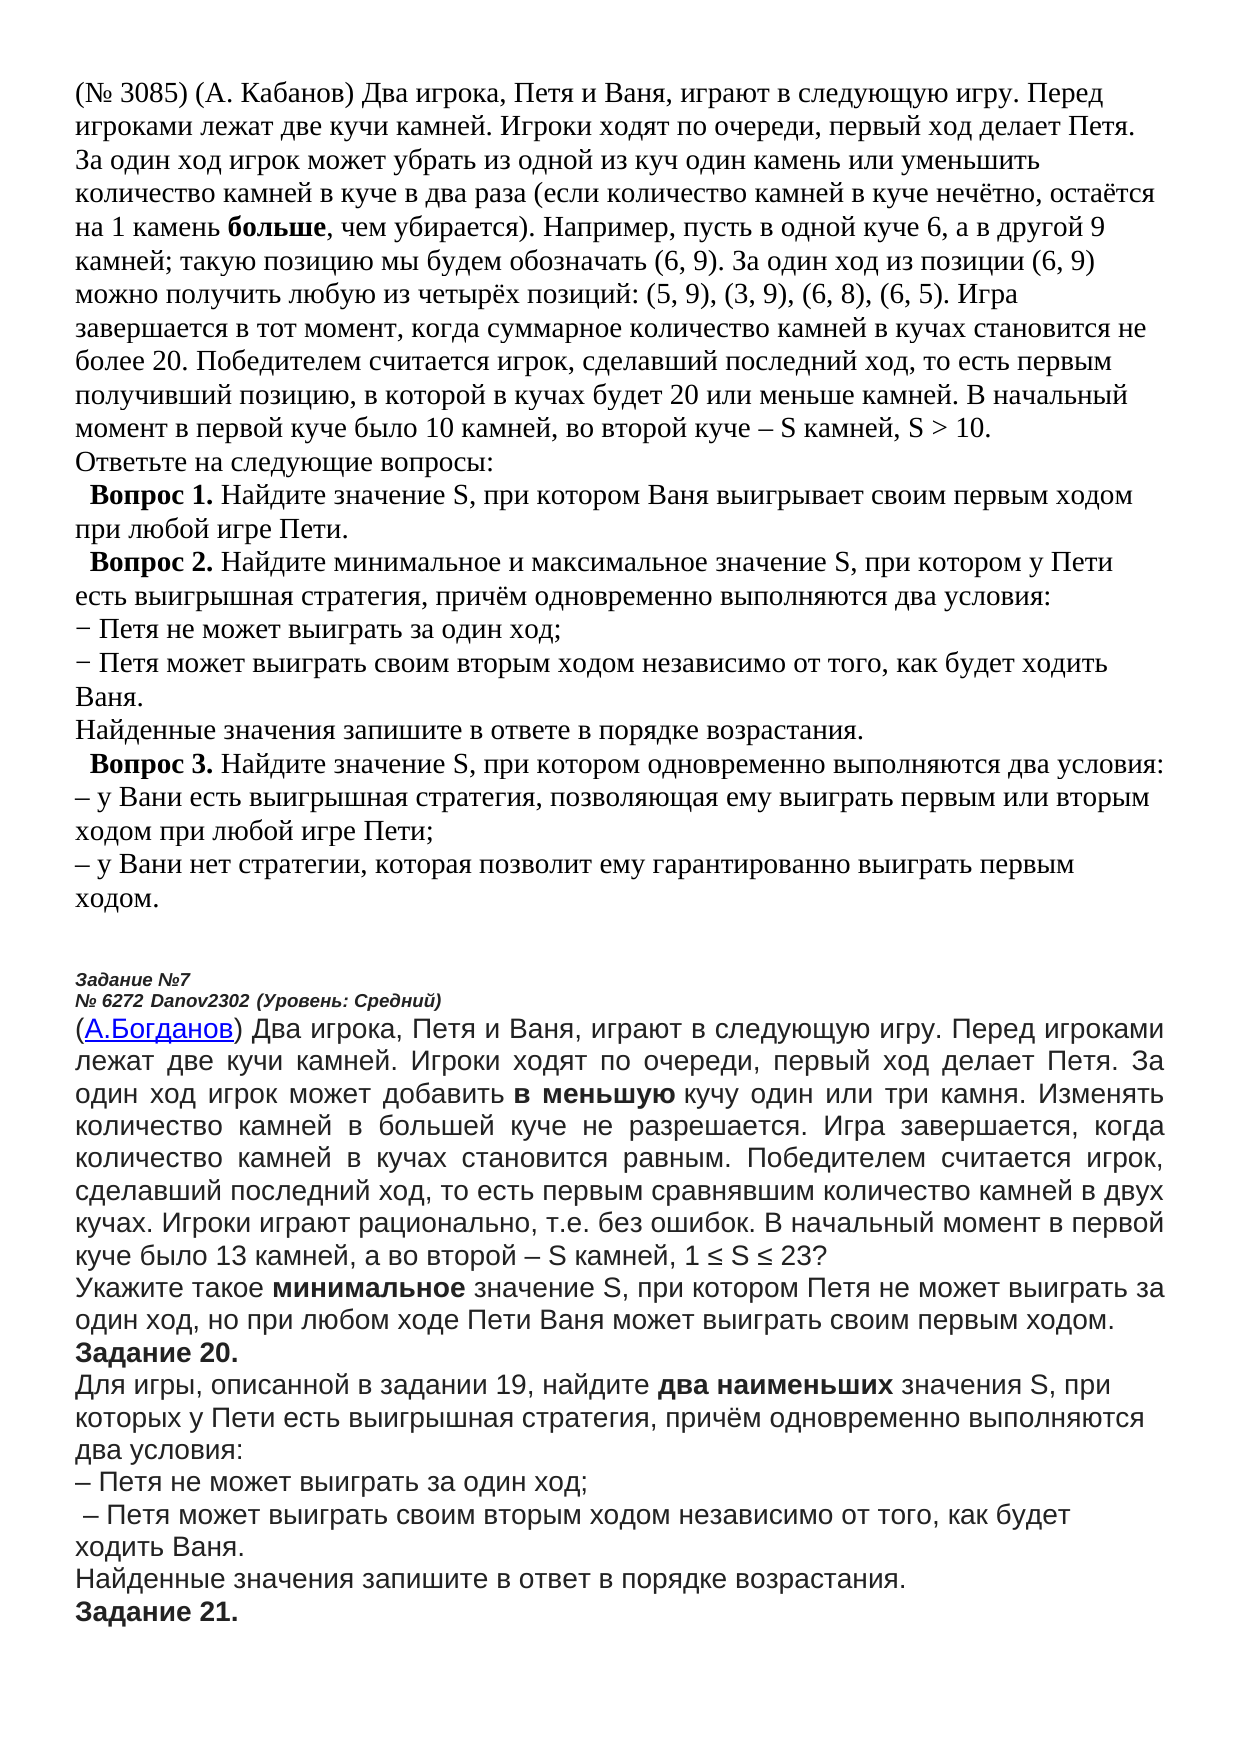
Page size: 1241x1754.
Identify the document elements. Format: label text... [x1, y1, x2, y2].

text Укажите такое минимальное значение S, при котором Петя не может выиграть за один ход, но при любом ходе Пети Ваня может выиграть своим первым ходом. [75, 1271, 1165, 1336]
text – Петя не может выиграть за один ход; [75, 1465, 1165, 1498]
text Задание 20. [75, 1336, 1165, 1368]
text Задание №7 [75, 969, 1165, 990]
text № 6272 Danov2302 (Уровень: Средний) [75, 990, 1165, 1012]
text Задание 21. [75, 1595, 1165, 1627]
text (№ 3085) (А. Кабанов) Два игрока, Петя и Ваня, играют в следующую игру. Перед игроками лежат две кучи камней. Игроки ходят по очереди, первый ход делает Петя. За один ход игрок может убрать из одной из куч один камень или уменьшить количество камней в куче в два раза (если количество камней в куче нечётно, остаётся на 1 камень больше, чем убирается). Например, пусть в одной куче 6, а в другой 9 камней; такую позицию мы будем обозначать (6, 9). За один ход из позиции (6, 9) можно получить любую из четырёх позиций: (5, 9), (3, 9), (6, 8), (6, 5). Игра завершается в тот момент, когда суммарное количество камней в кучах становится не более 20. Победителем считается игрок, сделавший последний ход, то есть первым получивший позицию, в которой в кучах будет 20 или меньше камней. В начальный момент в первой куче было 10 камней, во второй куче – S камней, S > 10. Ответьте на следующие вопросы: Вопрос 1. Найдите значение S, при котором Ваня выигрывает своим первым ходом при любой игре Пети. Вопрос 2. Найдите минимальное и максимальное значение S, при котором у Пети есть выигрышная стратегия, причём одновременно выполняются два условия: − Петя не может выиграть за один ход; − Петя может выиграть своим вторым ходом независимо от того, как будет ходить Ваня. Найденные значения запишите в ответе в порядке возрастания. Вопрос 3. Найдите значение S, при котором одновременно выполняются два условия: – у Вани есть выигрышная стратегия, позволяющая ему выиграть первым или вторым ходом при любой игре Пети; – у Вани нет стратегии, которая позволит ему гарантированно выиграть первым ходом. [75, 75, 1165, 746]
text – Петя может выиграть своим вторым ходом независимо от того, как будет ходить Ваня. [75, 1498, 1165, 1562]
text Для игры, описанной в задании 19, найдите два наименьших значения S, при которых у Пети есть выигрышная стратегия, причём одновременно выполняются два условия: [75, 1368, 1165, 1465]
text (№ 3085) (А. Кабанов) Два игрока, Петя и Ваня, играют в следующую игру. Перед игроками лежат две кучи камней. Игроки ходят по очереди, первый ход делает Петя. За один ход игрок может убрать из одной из куч один камень или уменьшить количество камней в куче в два раза (если количество камней в куче нечётно, остаётся на 1 камень больше, чем убирается). Например, пусть в одной куче 6, а в другой 9 камней; такую позицию мы будем обозначать (6, 9). За один ход из позиции (6, 9) можно получить любую из четырёх позиций: (5, 9), (3, 9), (6, 8), (6, 5). Игра завершается в тот момент, когда суммарное количество камней в кучах становится не более 20. Победителем считается игрок, сделавший последний ход, то есть первым получивший позицию, в которой в кучах будет 20 или меньше камней. В начальный момент в первой куче было 10 камней, во второй куче – S камней, S > 10. Ответьте на следующие вопросы: Вопрос 1. Найдите значение S, при котором Ваня выигрывает своим первым ходом при любой игре Пети. Вопрос 2. Найдите минимальное и максимальное значение S, при котором у Пети есть выигрышная стратегия, причём одновременно выполняются два условия: − Петя не может выиграть за один ход; − Петя может выиграть своим вторым ходом независимо от того, как будет ходить Ваня. Найденные значения запишите в ответе в порядке возрастания. Вопрос 3. Найдите значение S, при котором одновременно выполняются два условия: – у Вани есть выигрышная стратегия, позволяющая ему выиграть первым или вторым ходом при любой игре Пети; – у Вани нет стратегии, которая позволит ему гарантированно выиграть первым ходом. [159, 779, 1165, 913]
text (А.Богданов) Два игрока, Петя и Ваня, играют в следующую игру. Перед игроками лежат две кучи камней. Игроки ходят по очереди, первый ход делает Петя. За один ход игрок может добавить в меньшую кучу один или три камня. Изменять количество камней в большей куче не разрешается. Игра завершается, когда количество камней в кучах становится равным. Победителем считается игрок, сделавший последний ход, то есть первым сравнявшим количество камней в двух кучах. Игроки играют рационально, т.е. без ошибок. В начальный момент в первой куче было 13 камней, а во второй – S камней, 1 ≤ S ≤ 23? [75, 1012, 1165, 1271]
text Найденные значения запишите в ответ в порядке возрастания. [75, 1562, 1165, 1595]
